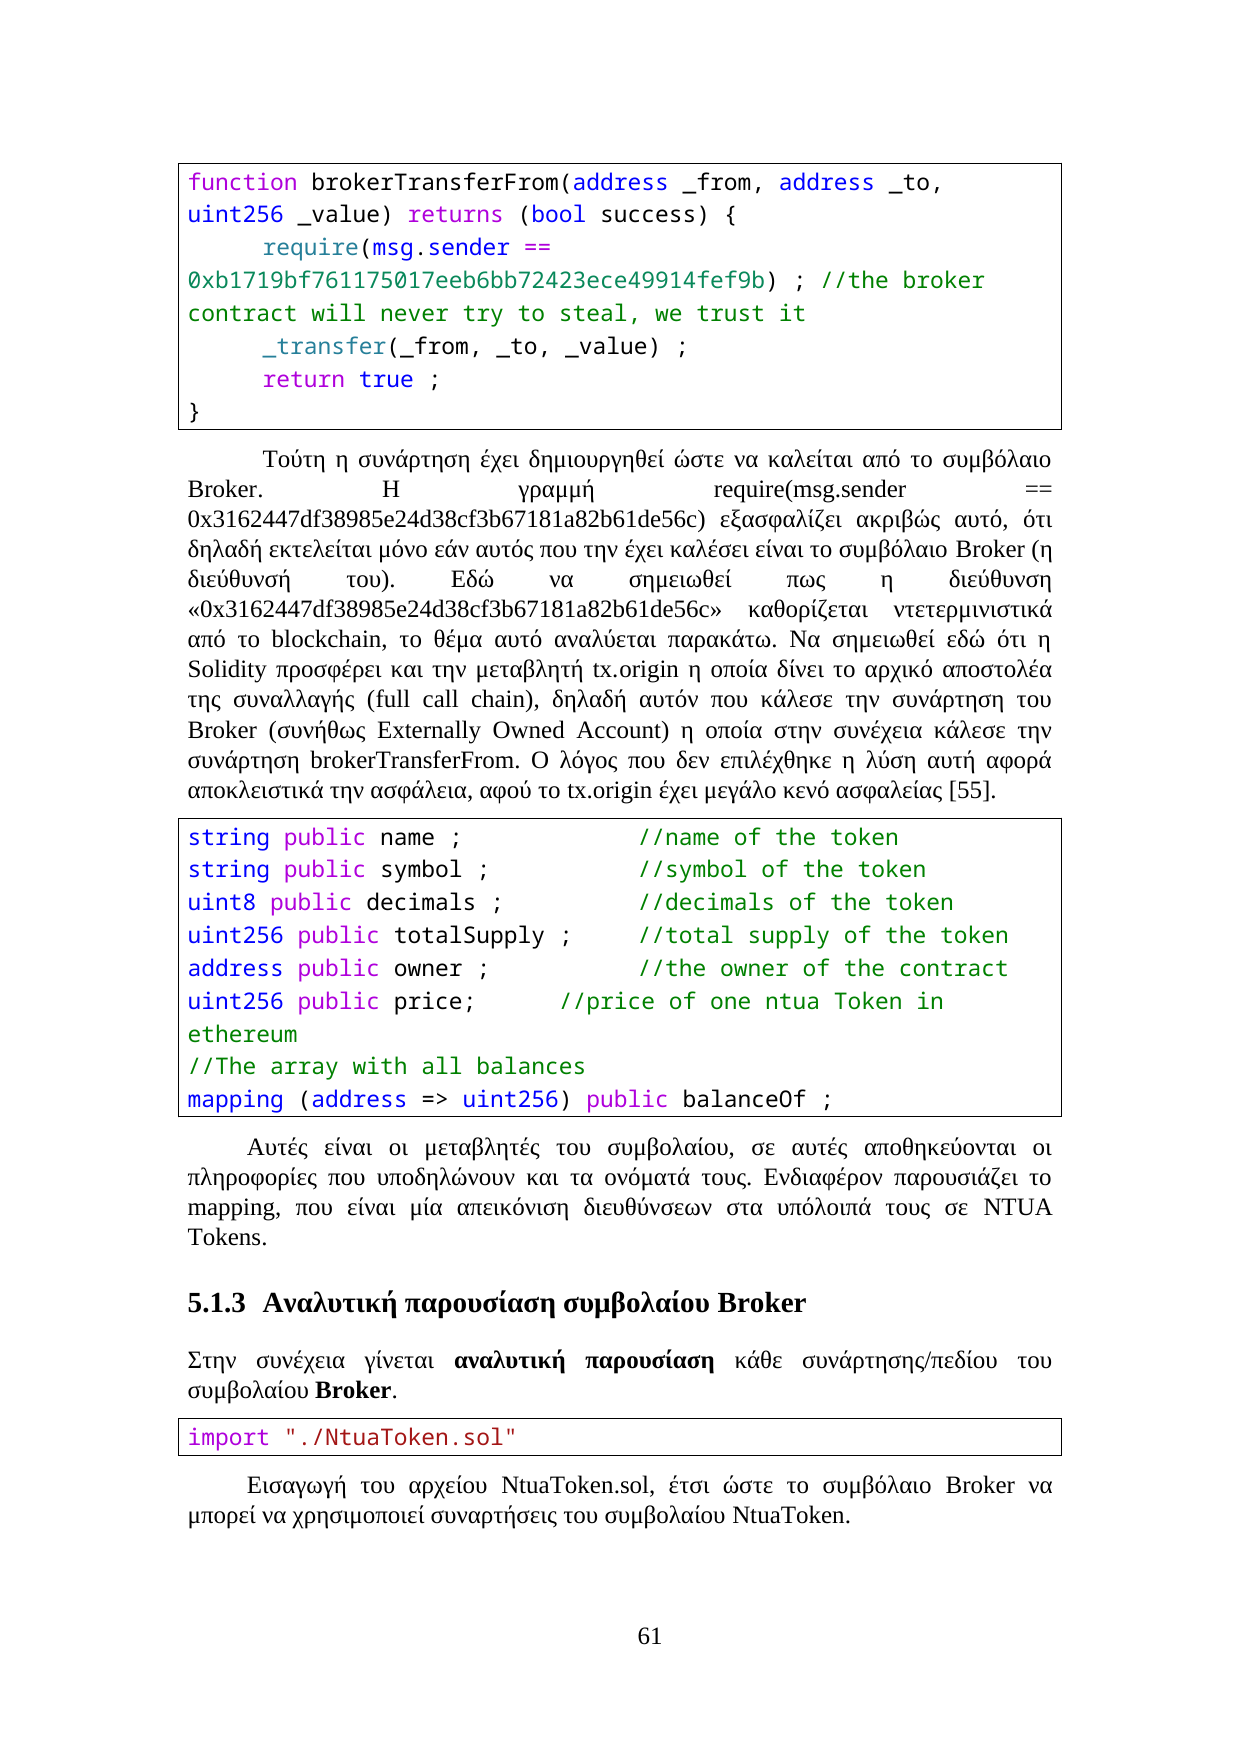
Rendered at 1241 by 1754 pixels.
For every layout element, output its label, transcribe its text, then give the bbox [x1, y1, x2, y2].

text string public name ; //name of the token [179, 819, 1061, 850]
subtitle Αναλυτική παρουσίαση συμβολαίου Broker [187, 1285, 1053, 1319]
text Εισαγωγή του αρχείου NtuaToken.sol, έτσι ώστε το συμβόλαιο Broker να μπορεί να χρησιμοποιεί συναρτήσεις του συμβολαίου NtuaToken. [187, 1470, 1053, 1529]
text _transfer(_from, _to, _value) ; [179, 327, 1061, 359]
text require(msg.sender == 0xb1719bf761175017eeb6bb72423ece49914fef9b) ; //the broker contract will never try to steal, we trust it [179, 228, 1061, 327]
text mapping (address => uint256) public balanceOf ; [179, 1080, 1061, 1116]
text return true ; [179, 359, 1061, 392]
text Στην συνέχεια γίνεται αναλυτική παρουσίαση κάθε συνάρτησης/πεδίου του συμβολαίου Broker. [187, 1346, 1053, 1404]
text //The array with all balances [179, 1047, 1061, 1080]
text Αυτές είναι οι μεταβλητές του συμβολαίου, σε αυτές αποθηκεύονται οι πληροφορίες που υποδηλώνουν και τα ονόματά τους. Ενδιαφέρον παρουσιάζει το mapping, που είναι μία απεικόνιση διευθύνσεων στα υπόλοιπά τους σε NTUA Tokens. [187, 1132, 1053, 1251]
text import "./NtuaToken.sol" [179, 1419, 1061, 1455]
text address public owner ; //the owner of the contract [179, 949, 1061, 982]
text uint8 public decimals ; //decimals of the token [179, 883, 1061, 916]
text uint256 public totalSupply ; //total supply of the token [179, 916, 1061, 949]
text Τούτη η συνάρτηση έχει δημιουργηθεί ώστε να καλείται από το συμβόλαιο Broker. Η γραμμή require(msg.sender == 0x3162447df38985e24d38cf3b67181a82b61de56c) εξασφαλίζει ακριβώς αυτό, ότι δηλαδή εκτελείται μόνο εάν αυτός που την έχει καλέσει είναι το συμβόλαιο Broker (η διεύθυνσή του). Εδώ να σημειωθεί πως η διεύθυνση «0x3162447df38985e24d38cf3b67181a82b61de56c» καθορίζεται ντετερμινιστικά από το blockchain, το θέμα αυτό αναλύεται παρακάτω. Να σημειωθεί εδώ ότι η Solidity προσφέρει και την μεταβλητή tx.origin η οποία δίνει το αρχικό αποστολέα της συναλλαγής (full call chain), δηλαδή αυτόν που κάλεσε την συνάρτηση του Broker (συνήθως Externally Owned Account) η οποία στην συνέχεια κάλεσε την συνάρτηση brokerTransferFrom. Ο λόγος που δεν επιλέχθηκε η λύση αυτή αφορά αποκλειστικά την ασφάλεια, αφού το tx.origin έχει μεγάλο κενό ασφαλείας. [187, 444, 1053, 804]
text function brokerTransferFrom(address _from, address _to, uint256 _value) returns (bool success) { [179, 164, 1061, 228]
text } [179, 392, 1061, 429]
text uint256 public price; //price of one ntua Token in ethereum [179, 982, 1061, 1047]
text string public symbol ; //symbol of the token [179, 850, 1061, 883]
